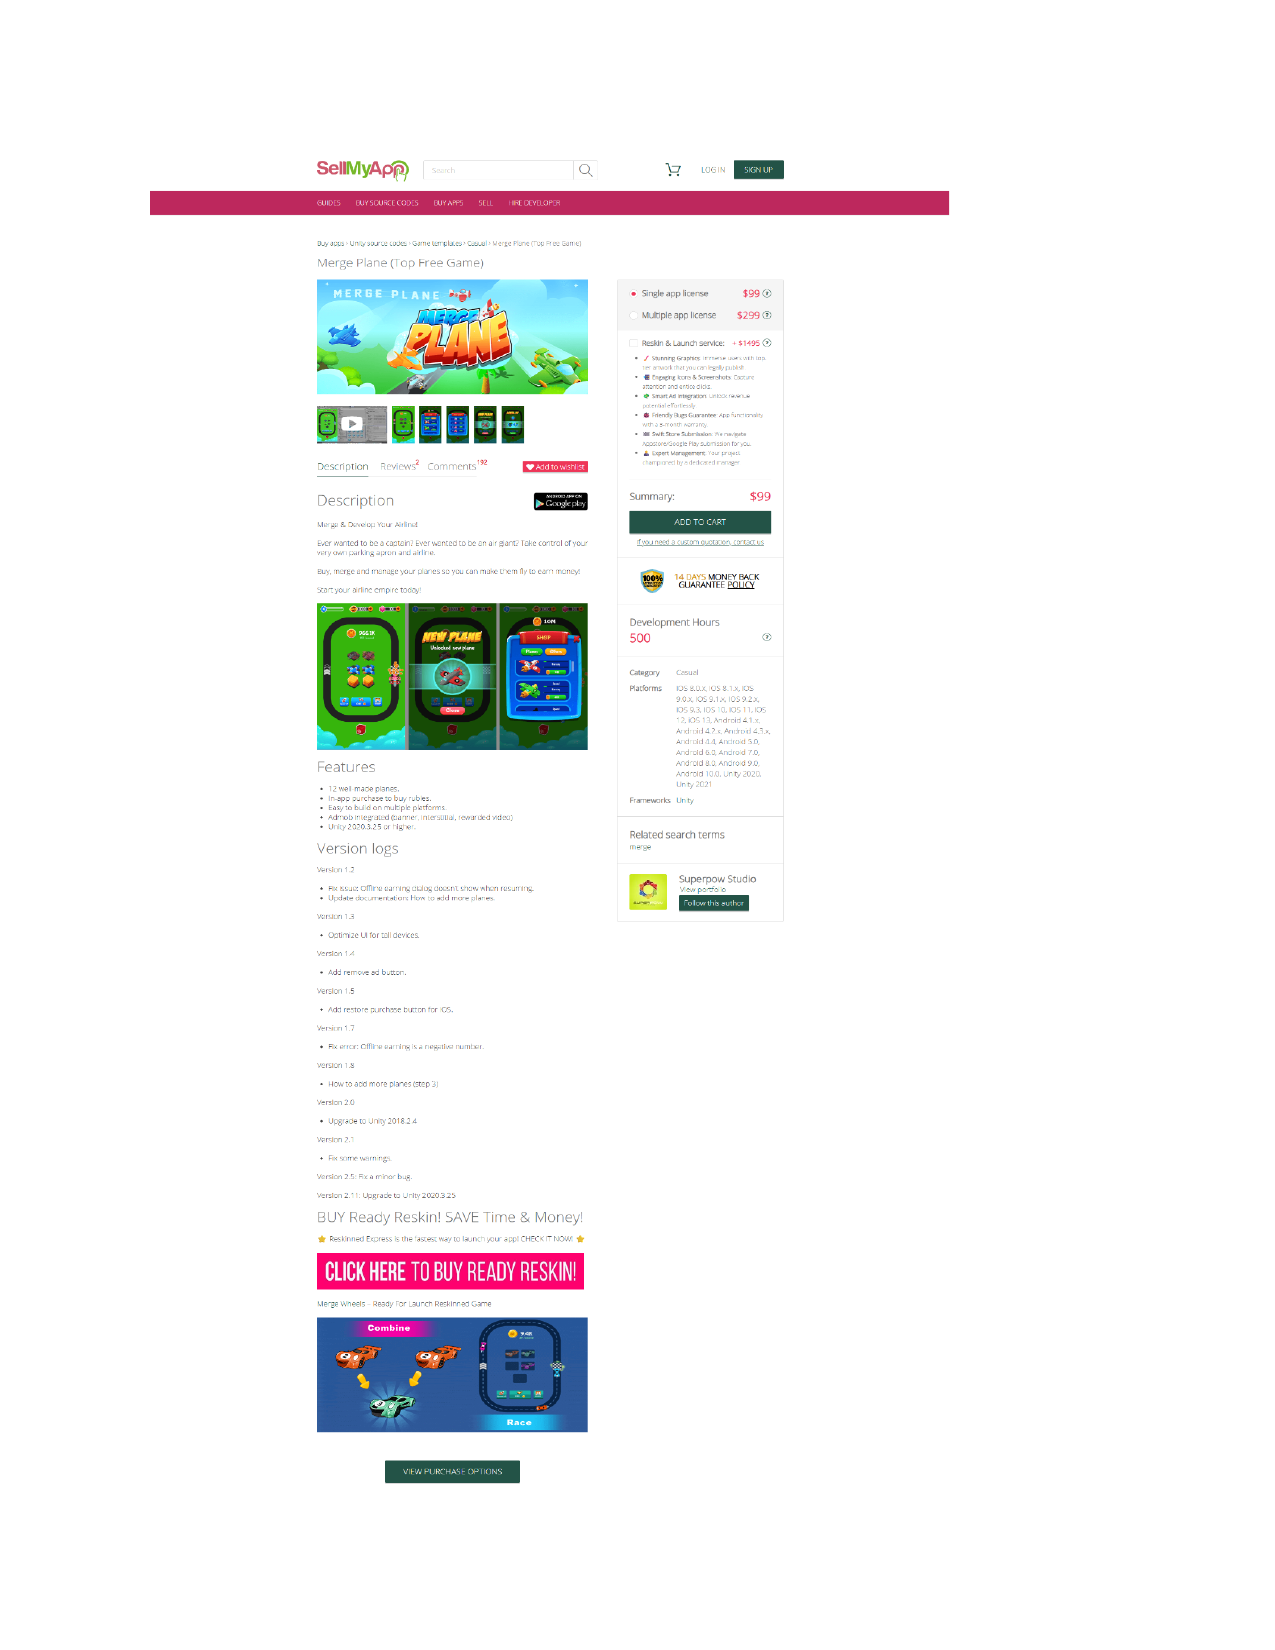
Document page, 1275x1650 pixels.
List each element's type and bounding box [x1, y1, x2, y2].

picture [150, 150, 950, 1501]
